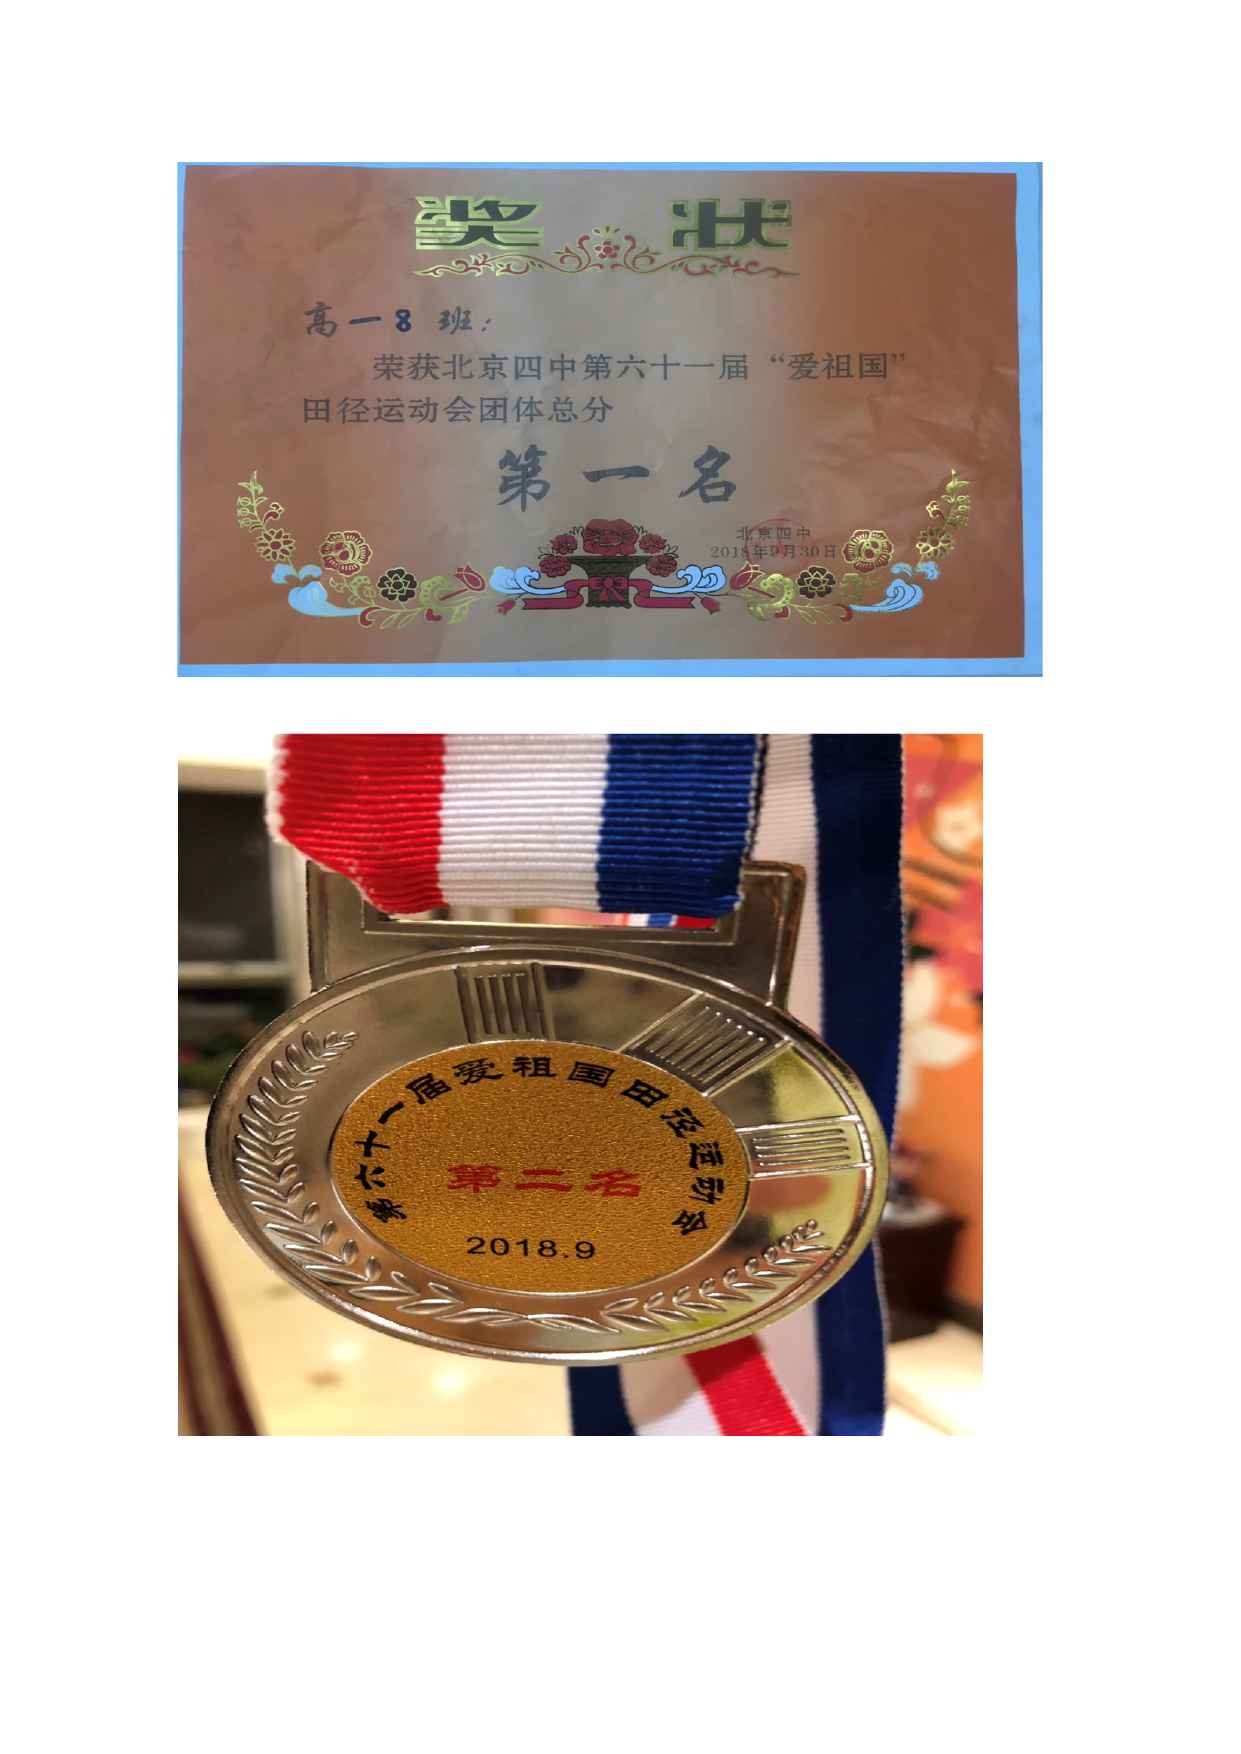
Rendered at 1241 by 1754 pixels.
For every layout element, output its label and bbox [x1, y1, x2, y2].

picture [178, 734, 983, 1436]
picture [177, 162, 1043, 677]
